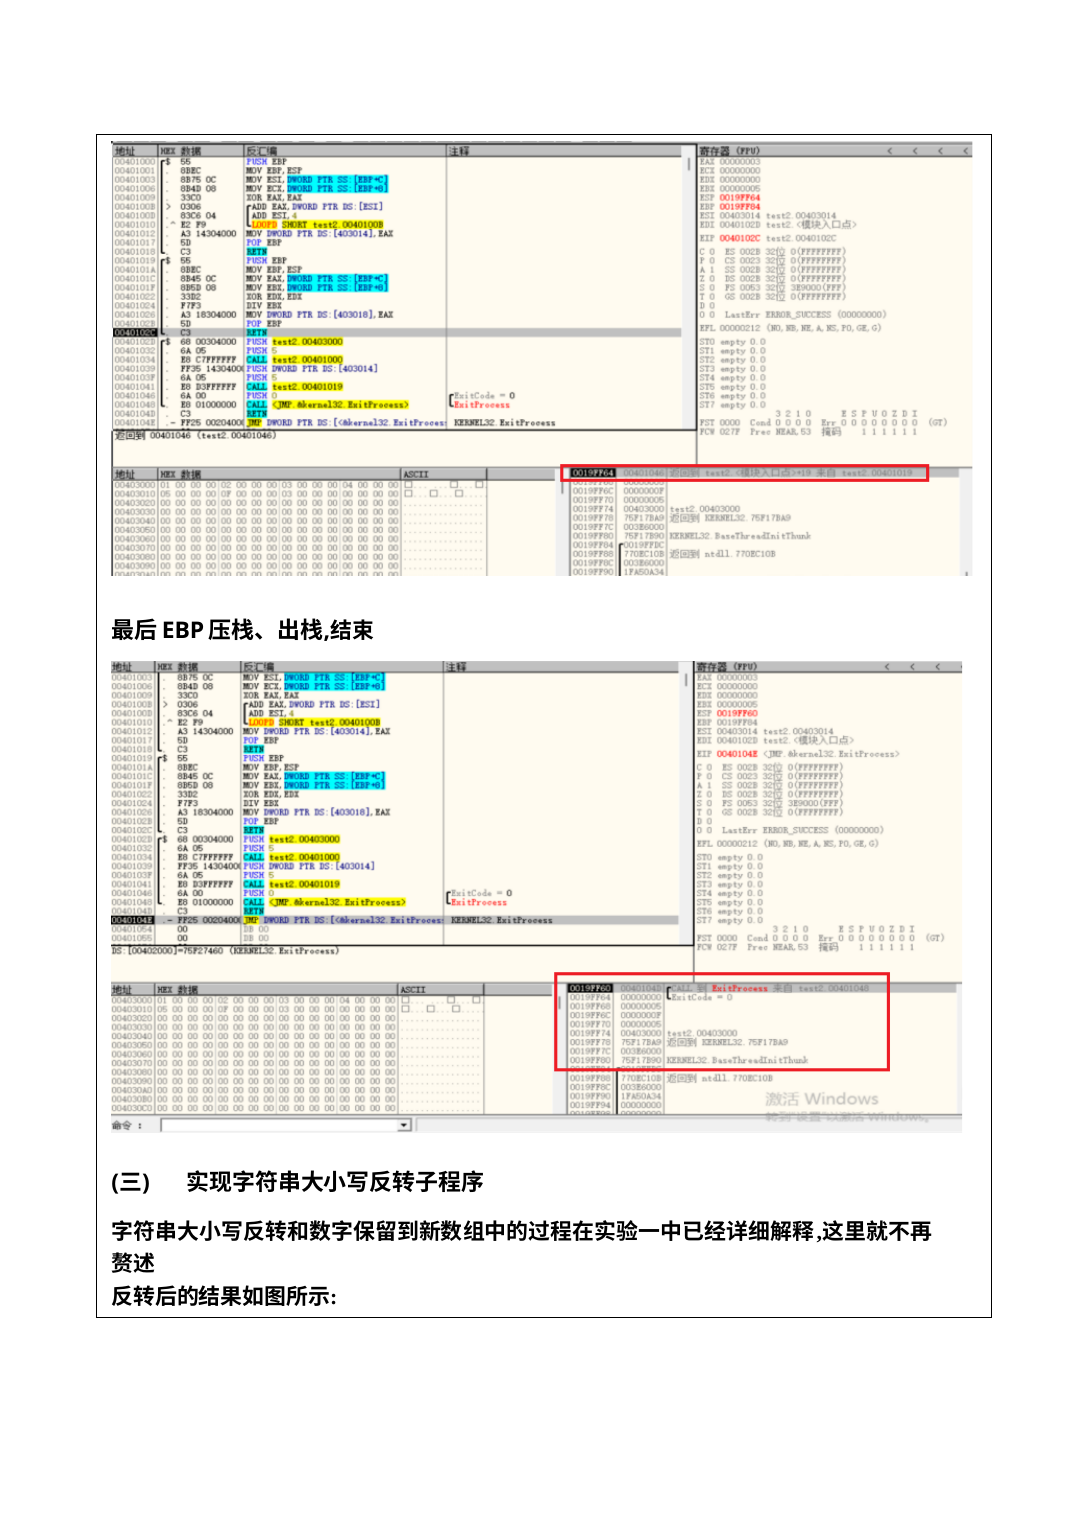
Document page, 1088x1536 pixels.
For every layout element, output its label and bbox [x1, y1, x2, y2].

table_cell [97, 135, 991, 1317]
picture [111, 661, 963, 1133]
picture [111, 141, 973, 576]
